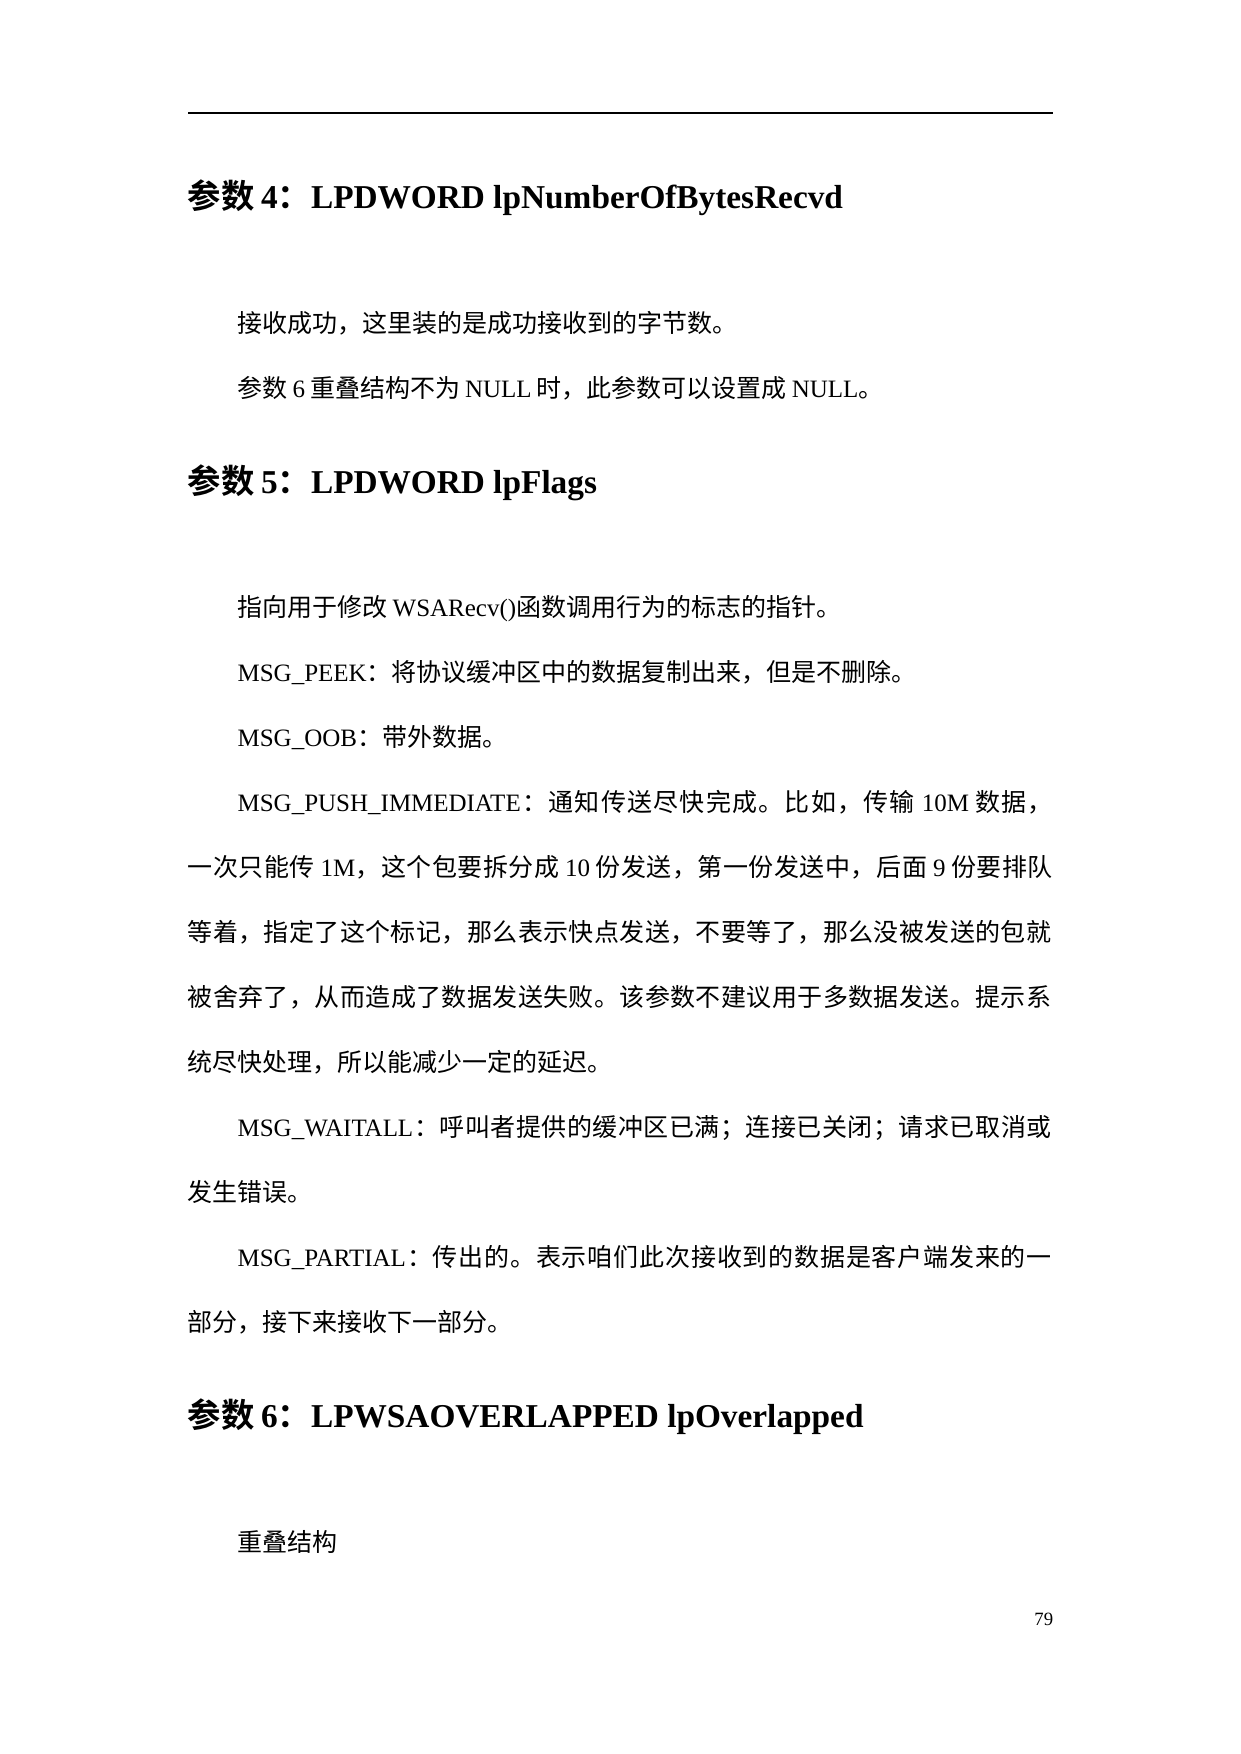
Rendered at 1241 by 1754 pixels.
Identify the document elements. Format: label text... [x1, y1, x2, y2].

text 重叠结构 [187, 1508, 1053, 1573]
text 参数6重叠结构不为NULL时，此参数可以设置成NULL。 [187, 354, 1053, 419]
text MSG_OOB：带外数据。 [187, 703, 1053, 768]
text 接收成功，这里装的是成功接收到的字节数。 [187, 289, 1053, 354]
text MSG_PUSH_IMMEDIATE：通知传送尽快完成。比如，传输10M数据，一次只能传1M，这个包要拆分成10份发送，第一份发送中，后面9份要排队等着，指定了这个标记，那么表示快点发送，不要等了，那么没被发送的包就被舍弃了，从而造成了数据发送失败。该参数不建议用于多数据发送。提示系统尽快处理，所以能减少一定的延迟。 [187, 768, 1053, 1093]
text MSG_PARTIAL：传出的。表示咱们此次接收到的数据是客户端发来的一部分，接下来接收下一部分。 [187, 1223, 1053, 1353]
text MSG_WAITALL：呼叫者提供的缓冲区已满；连接已关闭；请求已取消或发生错误。 [187, 1093, 1053, 1223]
subtitle 参数4：LPDWORD lpNumberOfBytesRecvd [187, 162, 1053, 227]
text MSG_PEEK：将协议缓冲区中的数据复制出来，但是不删除。 [187, 638, 1053, 703]
text 指向用于修改WSARecv()函数调用行为的标志的指针。 [187, 573, 1053, 638]
subtitle 参数5：LPDWORD lpFlags [187, 446, 1053, 511]
subtitle 参数6：LPWSAOVERLAPPED lpOverlapped [187, 1381, 1053, 1446]
